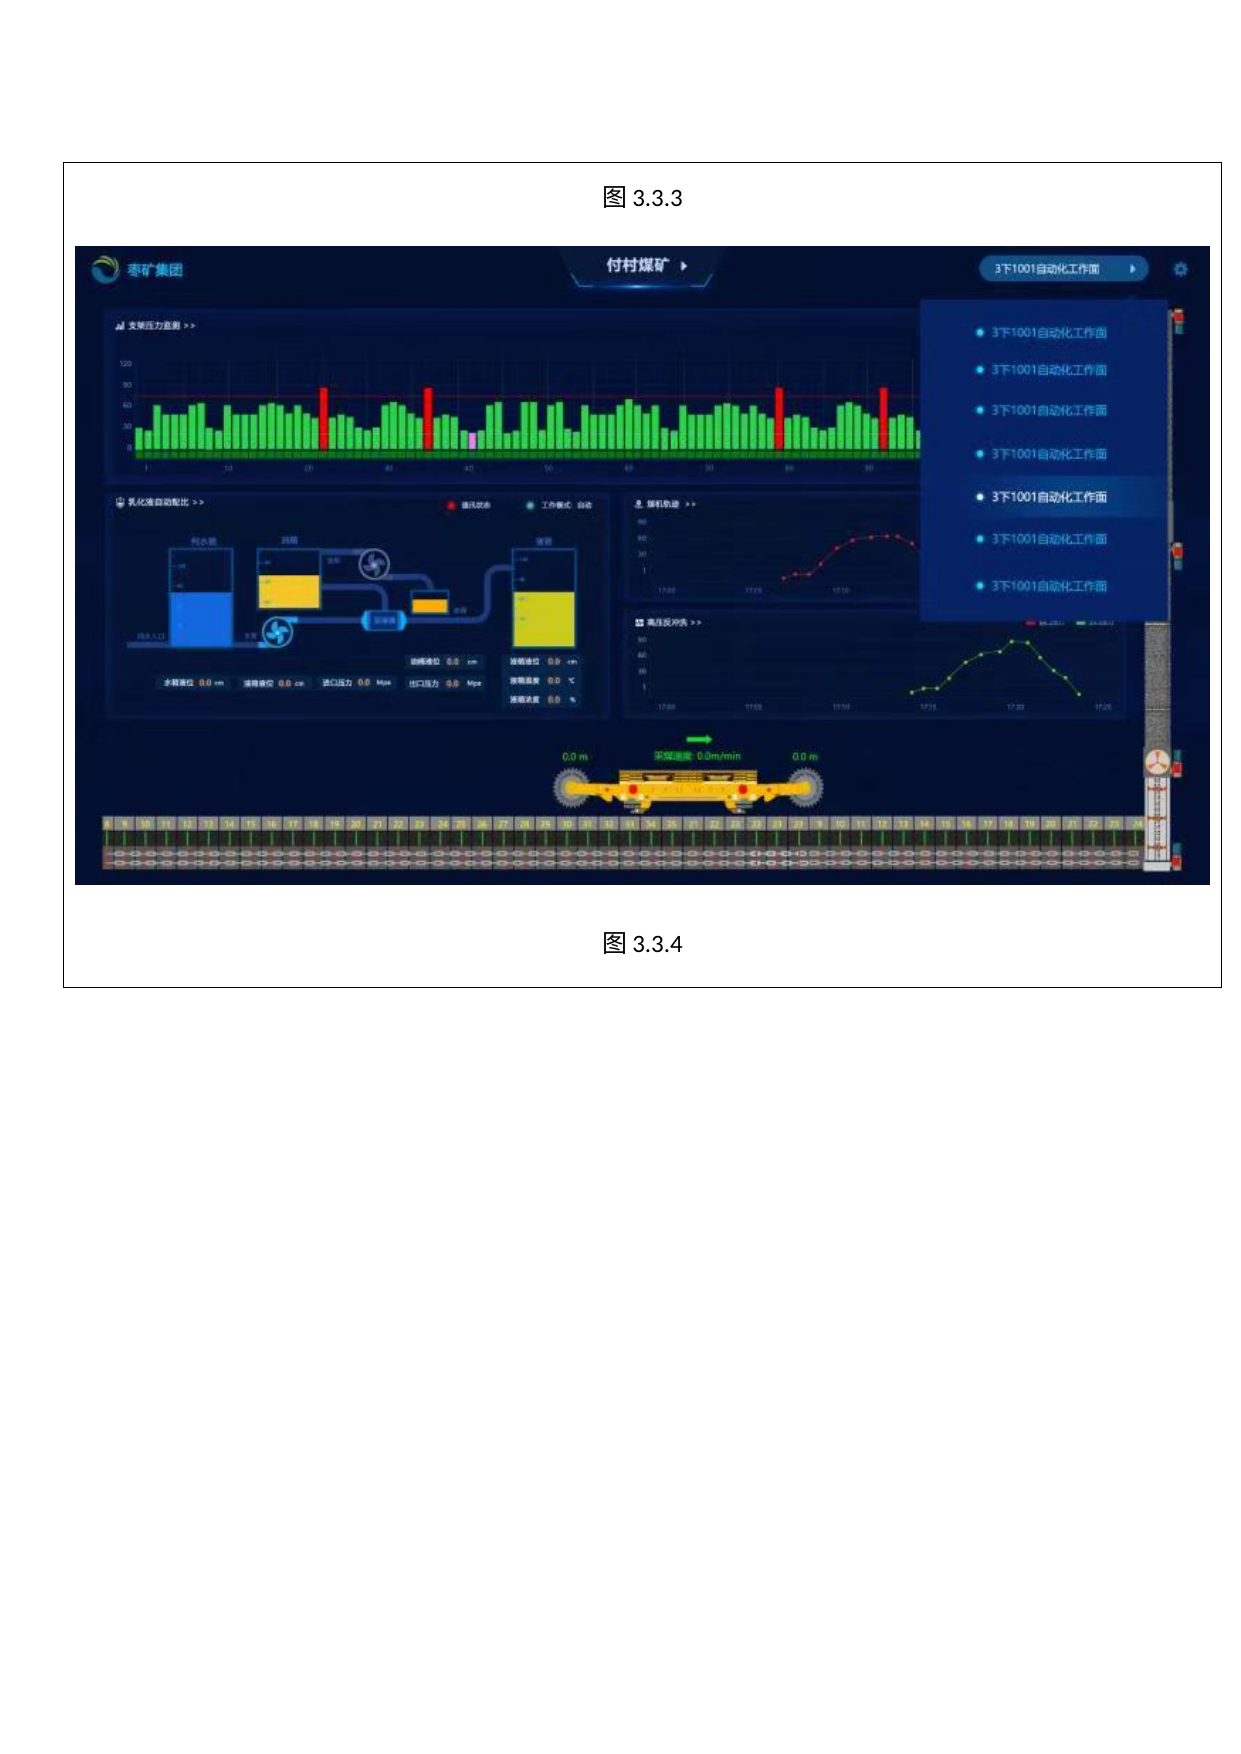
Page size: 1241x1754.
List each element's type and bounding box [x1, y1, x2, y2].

picture [75, 246, 1210, 885]
table_cell [64, 163, 1221, 987]
